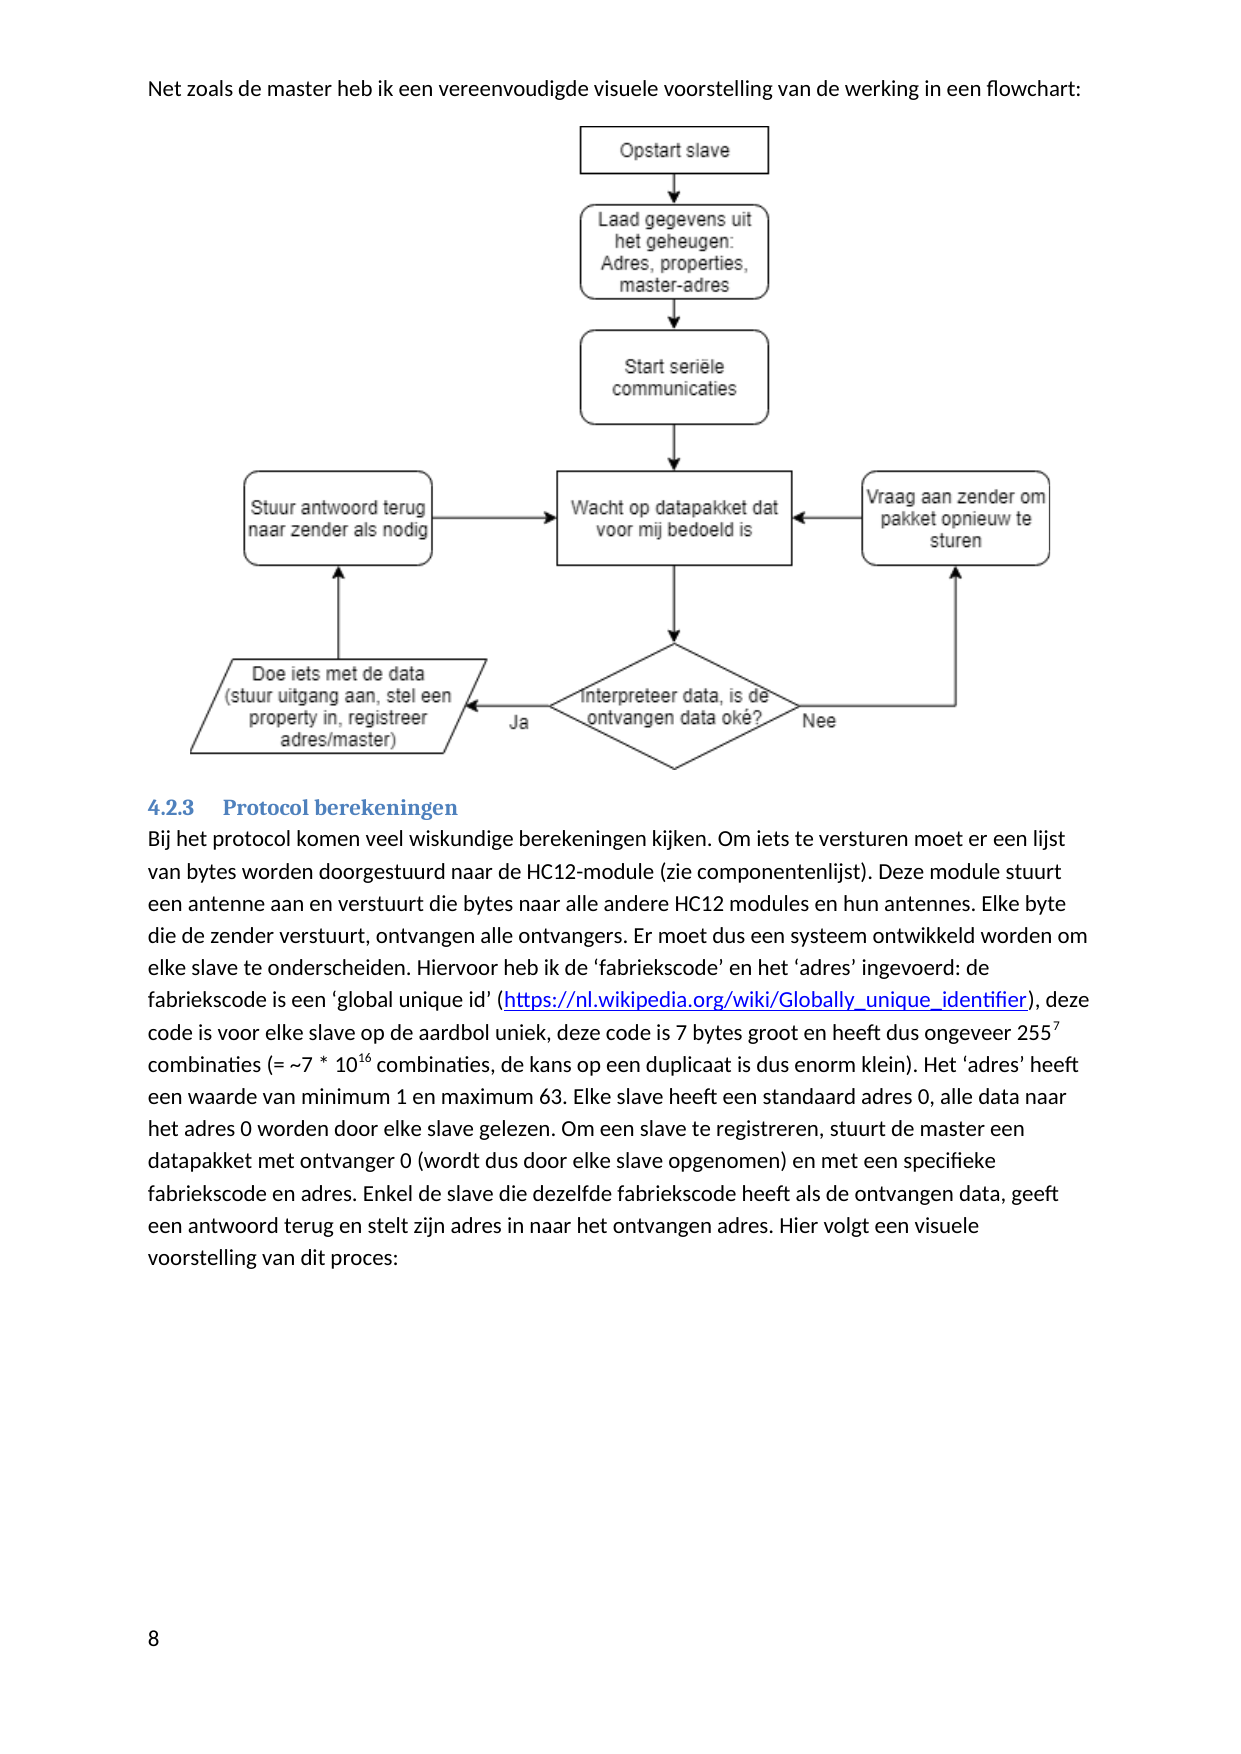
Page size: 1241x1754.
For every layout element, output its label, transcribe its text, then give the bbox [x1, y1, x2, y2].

text Bij het protocol komen veel wiskundige berekeningen kijken. Om iets te versturen moet er een lijst van bytes worden doorgestuurd naar de HC12-module (zie componentenlijst). Deze module stuurt een antenne aan en verstuurt die bytes naar alle andere HC12 modules en hun antennes. Elke byte die de zender verstuurt, ontvangen alle ontvangers. Er moet dus een systeem ontwikkeld worden om elke slave te onderscheiden. Hiervoor heb ik de ‘fabriekscode’ en het ‘adres’ ingevoerd: de fabriekscode is een ‘global unique id’ (https://nl.wikipedia.org/wiki/Globally_unique_identifier), deze code is voor elke slave op de aardbol uniek, deze code is 7 bytes groot en heeft dus ongeveer 2557 combinaties (= ~7 * 1016 combinaties, de kans op een duplicaat is dus enorm klein). Het ‘adres’ heeft een waarde van minimum 1 en maximum 63. Elke slave heeft een standaard adres 0, alle data naar het adres 0 worden door elke slave gelezen. Om een slave te registreren, stuurt de master een datapakket met ontvanger 0 (wordt dus door elke slave opgenomen) en met een specifieke fabriekscode en adres. Enkel de slave die dezelfde fabriekscode heeft als de ontvangen data, geeft een antwoord terug en stelt zijn adres in naar het ontvangen adres. Hier volgt een visuele voorstelling van dit proces: [148, 824, 1093, 1271]
subtitle Protocol berekeningen [148, 794, 1093, 821]
picture [190, 126, 1051, 770]
text Net zoals de master heb ik een vereenvoudigde visuele voorstelling van de werking in een flowchart: [148, 74, 1093, 102]
